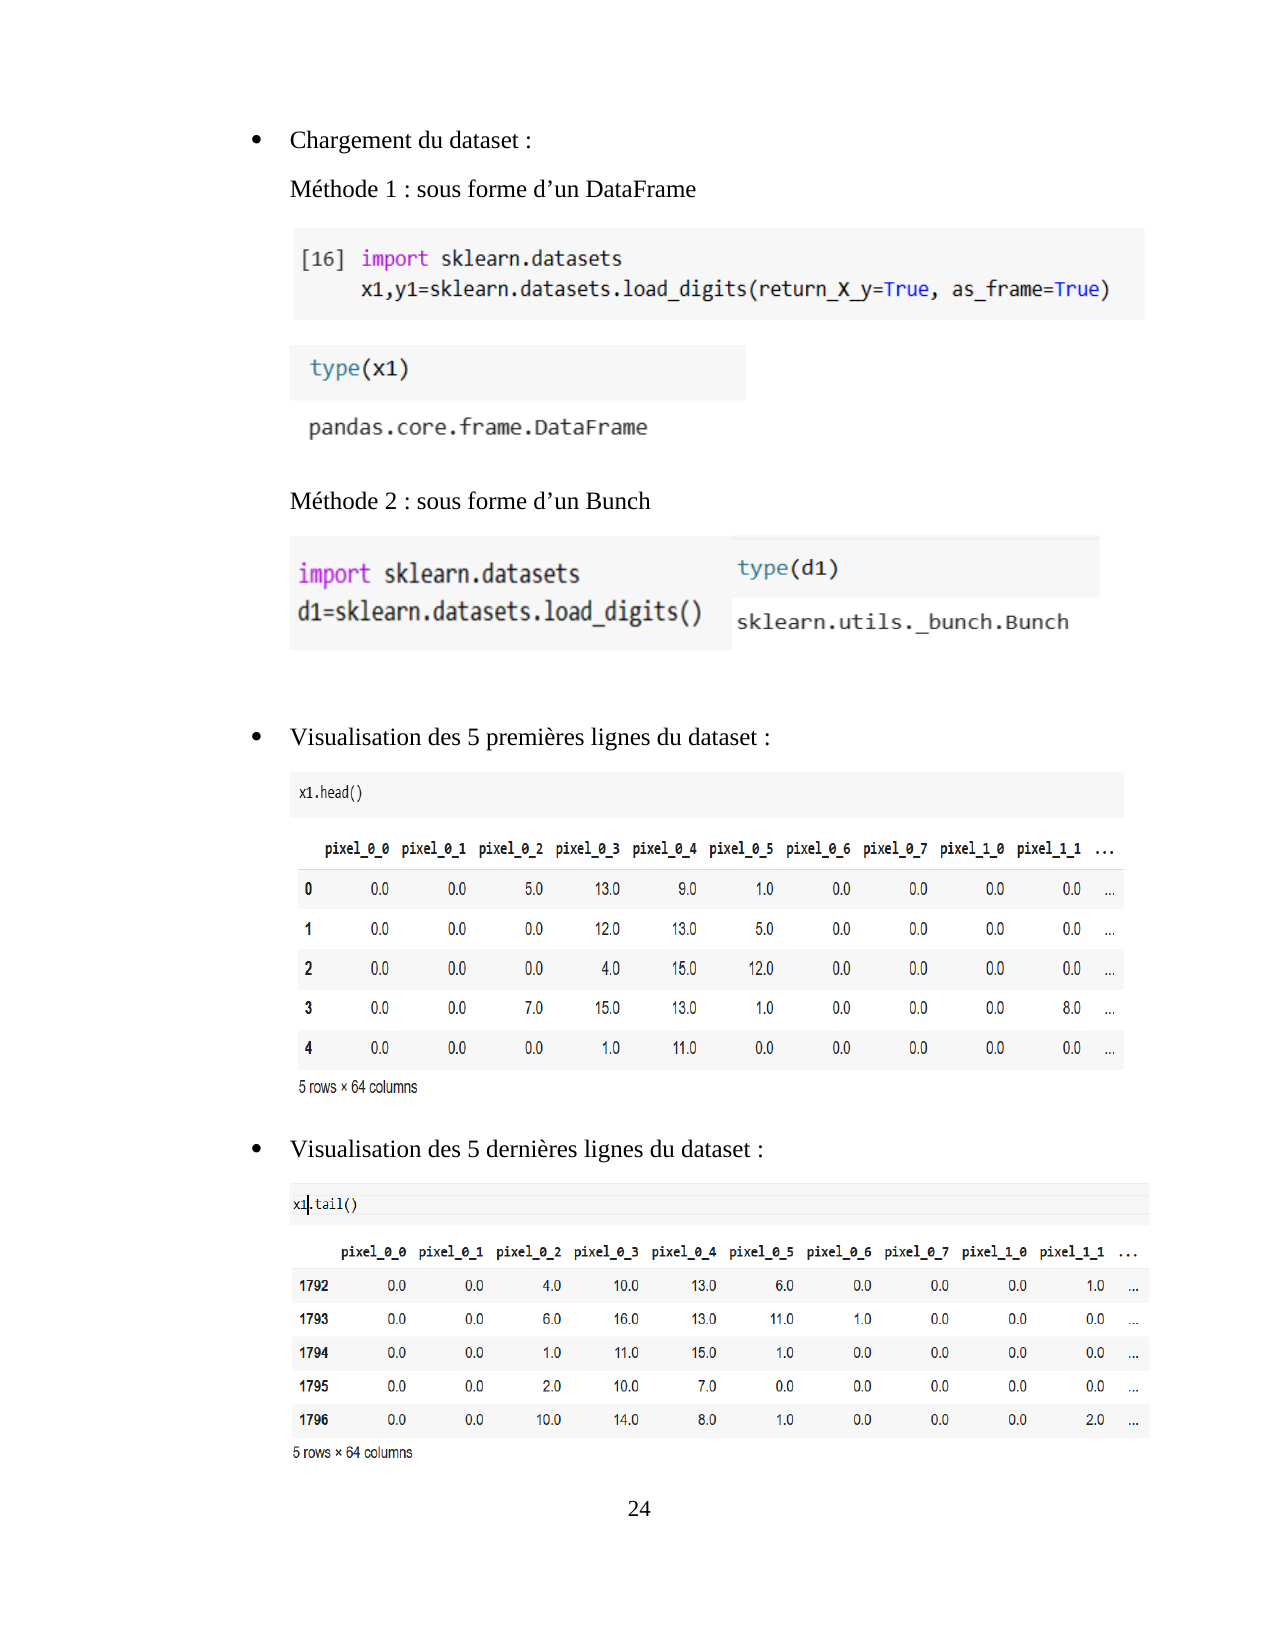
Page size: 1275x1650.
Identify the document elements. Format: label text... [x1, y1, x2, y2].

picture [289, 345, 746, 465]
picture [289, 1183, 1150, 1477]
picture [289, 535, 1100, 652]
list Visualisation des 5 dernières lignes du dataset : [252, 1134, 1065, 1162]
picture [289, 224, 1145, 324]
text Méthode 1 : sous forme d’un DataFrame [289, 174, 1065, 203]
list Chargement du dataset : [252, 125, 1065, 153]
text Méthode 2 : sous forme d’un Bunch [289, 486, 1114, 514]
list Visualisation des 5 premières lignes du dataset : [252, 722, 1065, 751]
picture [289, 772, 1125, 1113]
